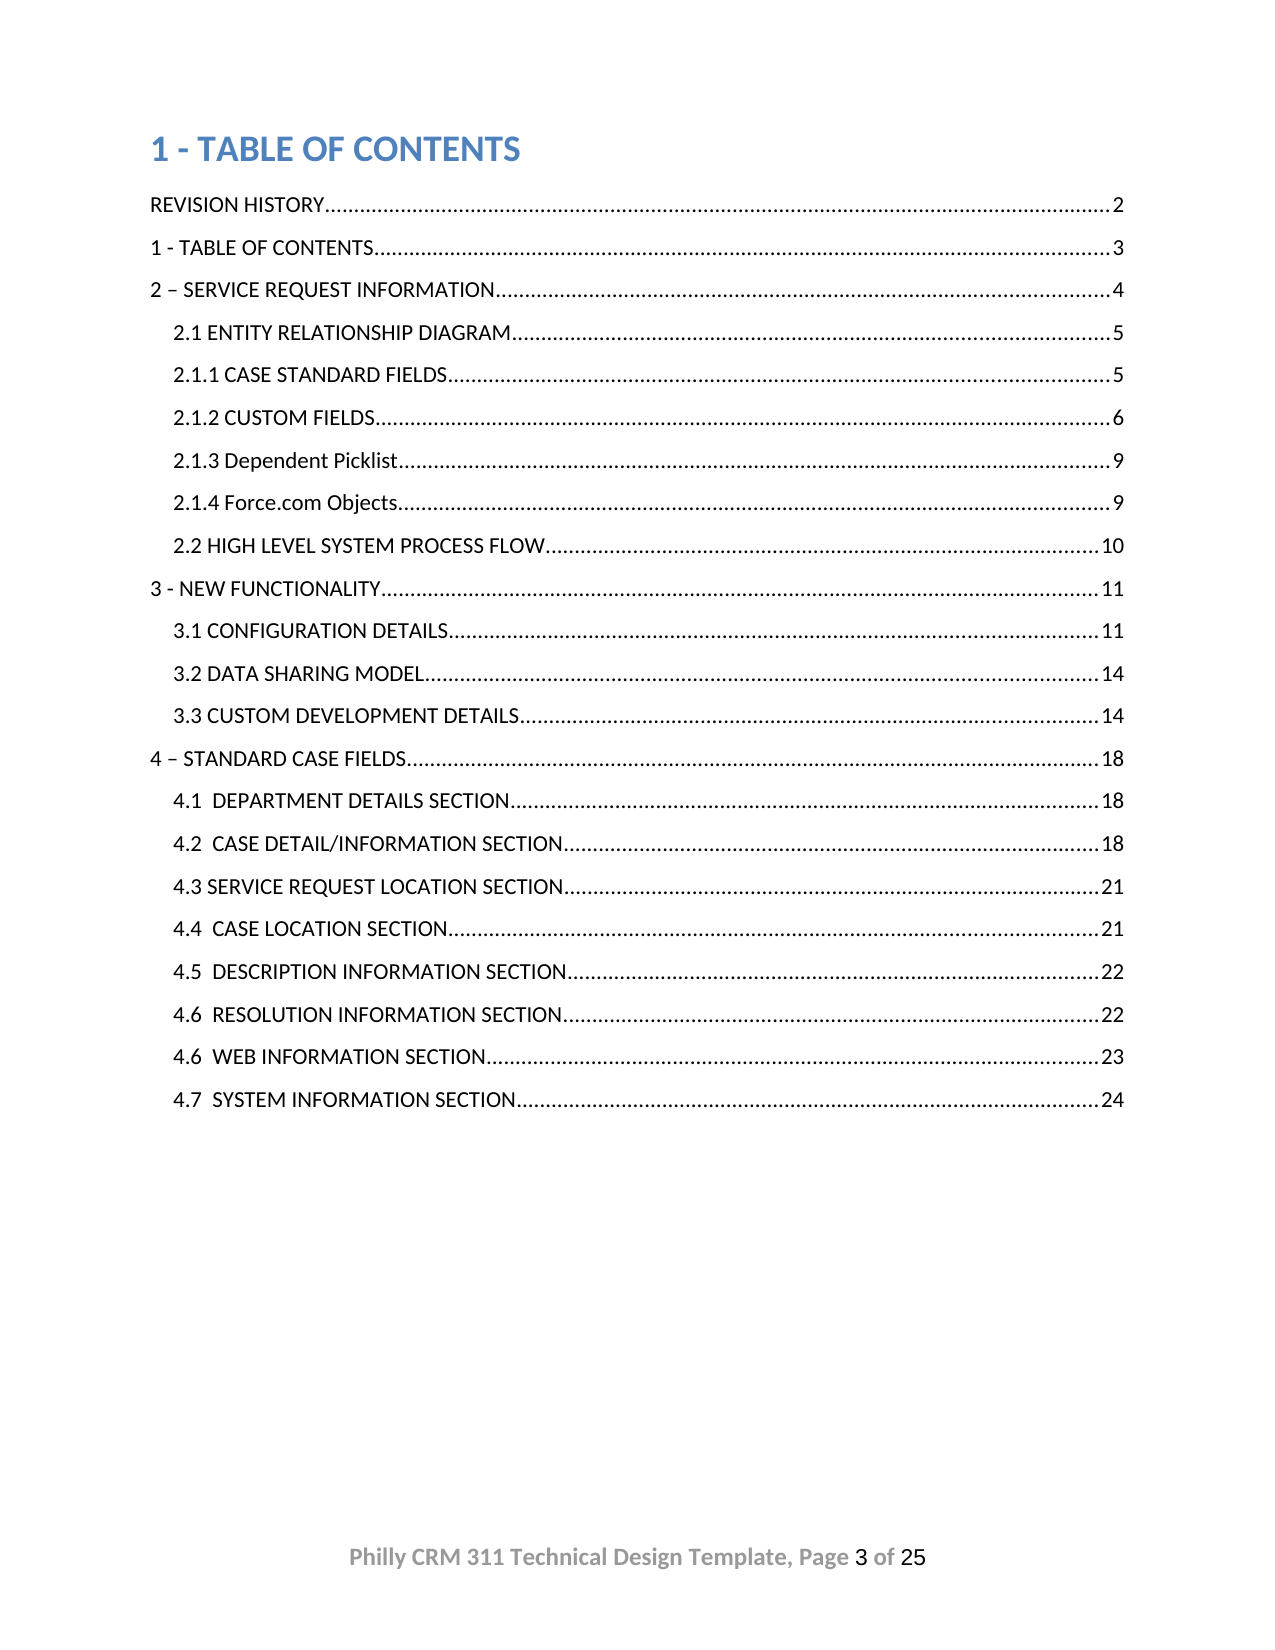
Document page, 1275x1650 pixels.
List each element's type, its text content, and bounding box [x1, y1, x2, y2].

text 1 - TABLE OF CONTENTS 3 [150, 233, 1125, 261]
text 4.4 CASE LOCATION SECTION 21 [173, 914, 1125, 942]
text 2.1.3 Dependent Picklist 9 [173, 446, 1125, 474]
text 4.5 DESCRIPTION INFORMATION SECTION 22 [173, 957, 1125, 985]
text 2.1.4 Force.com Objects 9 [173, 488, 1125, 516]
text 4.6 RESOLUTION INFORMATION SECTION 22 [173, 1000, 1125, 1028]
text 4 – STANDARD CASE FIELDS 18 [150, 744, 1125, 772]
text 4.7 SYSTEM INFORMATION SECTION 24 [173, 1085, 1125, 1113]
text 2 – SERVICE REQUEST INFORMATION 4 [150, 275, 1125, 303]
text 2.1.2 CUSTOM FIELDS 6 [173, 403, 1125, 431]
subtitle 1 - TABLE OF CONTENTS [150, 125, 1125, 171]
text 3 - NEW FUNCTIONALITY 11 [150, 574, 1125, 602]
text 3.1 CONFIGURATION DETAILS 11 [173, 616, 1125, 644]
text 3.3 CUSTOM DEVELOPMENT DETAILS 14 [173, 701, 1125, 729]
text 4.2 CASE DETAIL/INFORMATION SECTION 18 [173, 829, 1125, 857]
text 2.1.1 CASE STANDARD FIELDS 5 [173, 361, 1125, 389]
text 2.2 HIGH LEVEL SYSTEM PROCESS FLOW 10 [173, 531, 1125, 559]
text 3.2 DATA SHARING MODEL 14 [173, 659, 1125, 687]
text 2.1 ENTITY RELATIONSHIP DIAGRAM 5 [173, 318, 1125, 346]
text 4.3 SERVICE REQUEST LOCATION SECTION 21 [173, 872, 1125, 900]
text REVISION HISTORY 2 [150, 190, 1125, 218]
text 4.1 DEPARTMENT DETAILS SECTION 18 [173, 787, 1125, 815]
text 4.6 WEB INFORMATION SECTION 23 [173, 1042, 1125, 1070]
